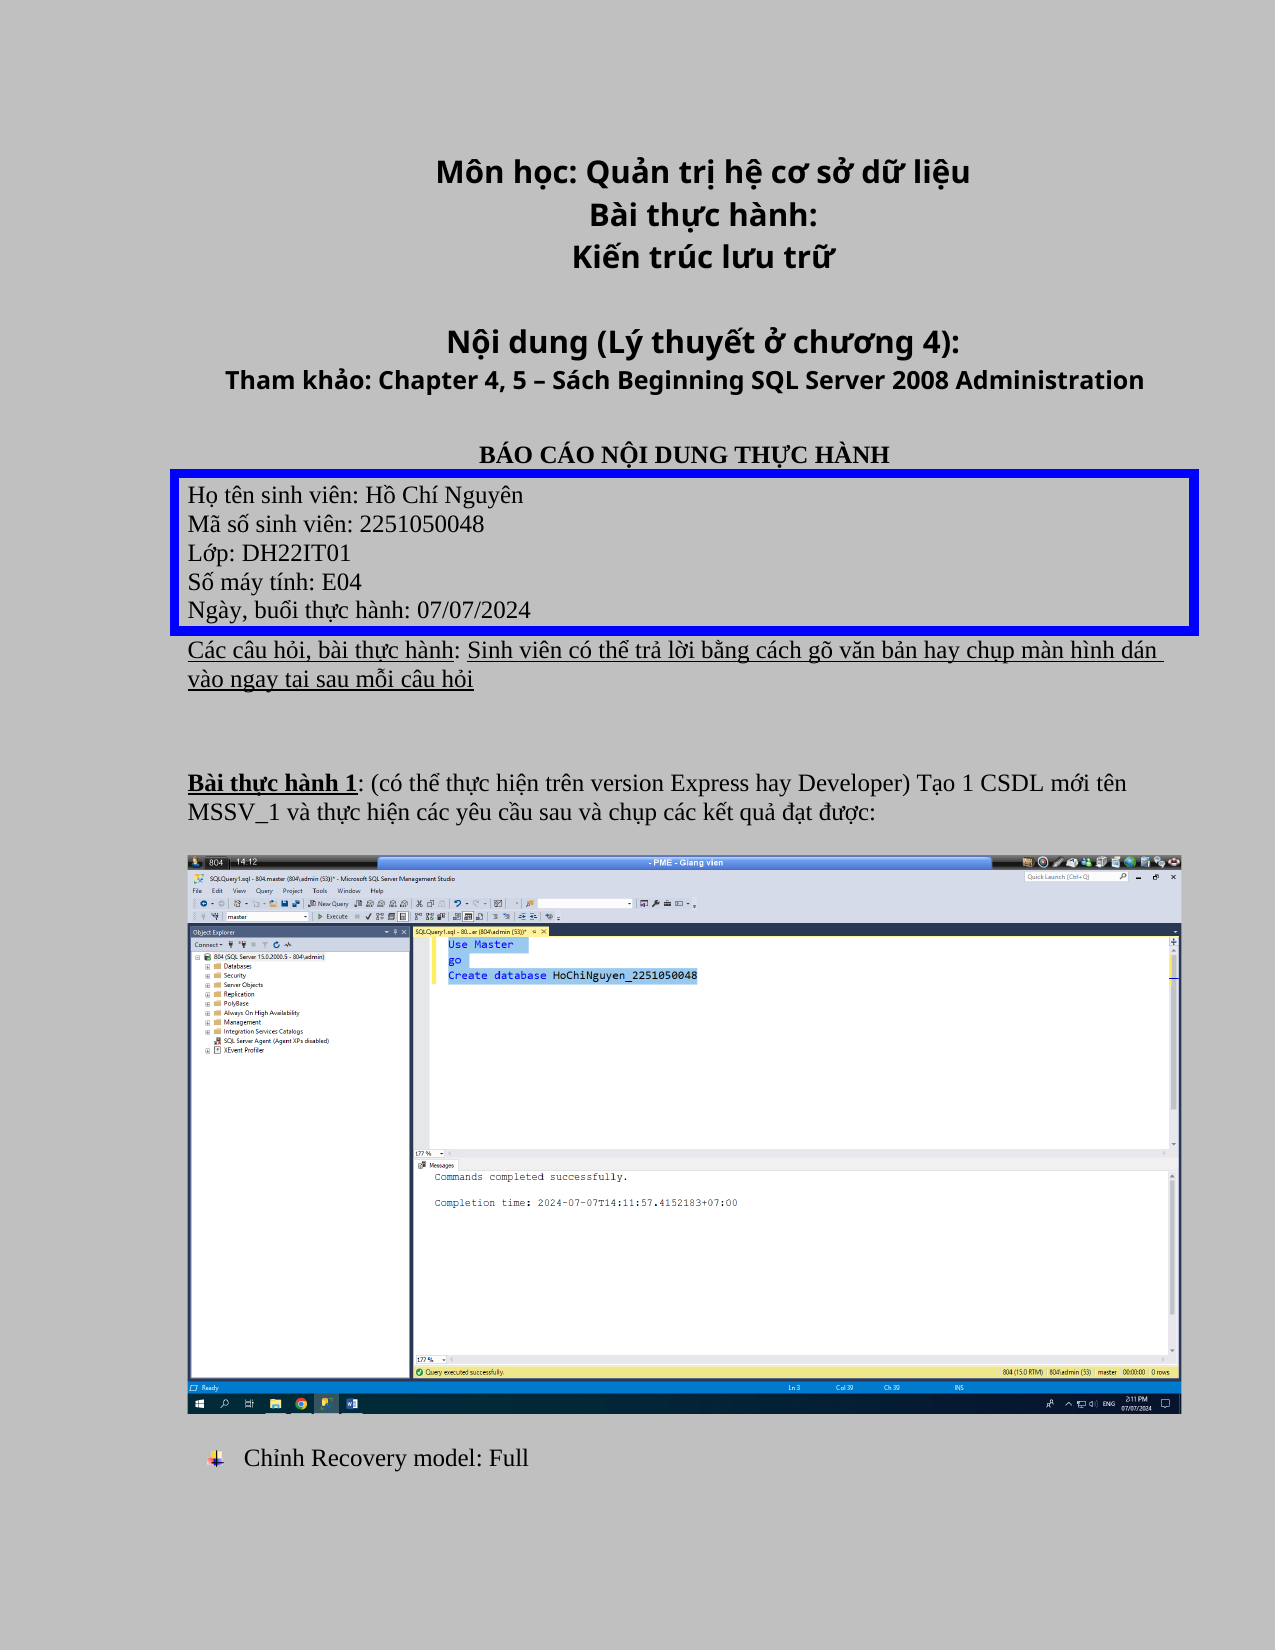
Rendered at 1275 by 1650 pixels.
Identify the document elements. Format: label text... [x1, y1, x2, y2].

picture [207, 1449, 224, 1467]
text Ngày, buổi thực hành: 07/07/2024 [179, 584, 1189, 626]
picture [347, 1399, 357, 1409]
text Số máy tính: E04 [187, 567, 1181, 584]
list Chỉnh Recovery model: Full [206, 1443, 1181, 1472]
picture [296, 1398, 307, 1409]
picture [187, 855, 1182, 1414]
text Các câu hỏi, bài thực hành: Sinh viên có thể trả lời bằng cách gõ văn bản hay chụp màn hình dán vào ngay tại sau mỗi câu hỏi [187, 636, 1181, 693]
text Mã số sinh viên: 2251050048 [187, 509, 1181, 538]
text Lớp: DH22IT01 [187, 538, 1181, 567]
text Nội dung (Lý thuyết ở chương 4): [225, 320, 1181, 363]
text Họ tên sinh viên: Hồ Chí Nguyên [179, 478, 1189, 509]
text Bài thực hành: [225, 193, 1181, 235]
text Kiến trúc lưu trữ [225, 235, 1181, 278]
text Bài thực hành 1: (có thể thực hiện trên version Express hay Developer) Tạo 1 CSDL mới tên MSSV_1 và thực hiện các yêu cầu sau và chụp các kết quả đạt được: [187, 768, 1181, 826]
picture [196, 1400, 203, 1407]
text Môn học: Quản trị hệ cơ sở dữ liệu [225, 150, 1181, 193]
text Tham khảo: Chapter 4, 5 – Sách Beginning SQL Server 2008 Administration [225, 363, 1181, 397]
text BÁO CÁO NỘI DUNG THỰC HÀNH [187, 440, 1181, 469]
picture [271, 1400, 281, 1408]
